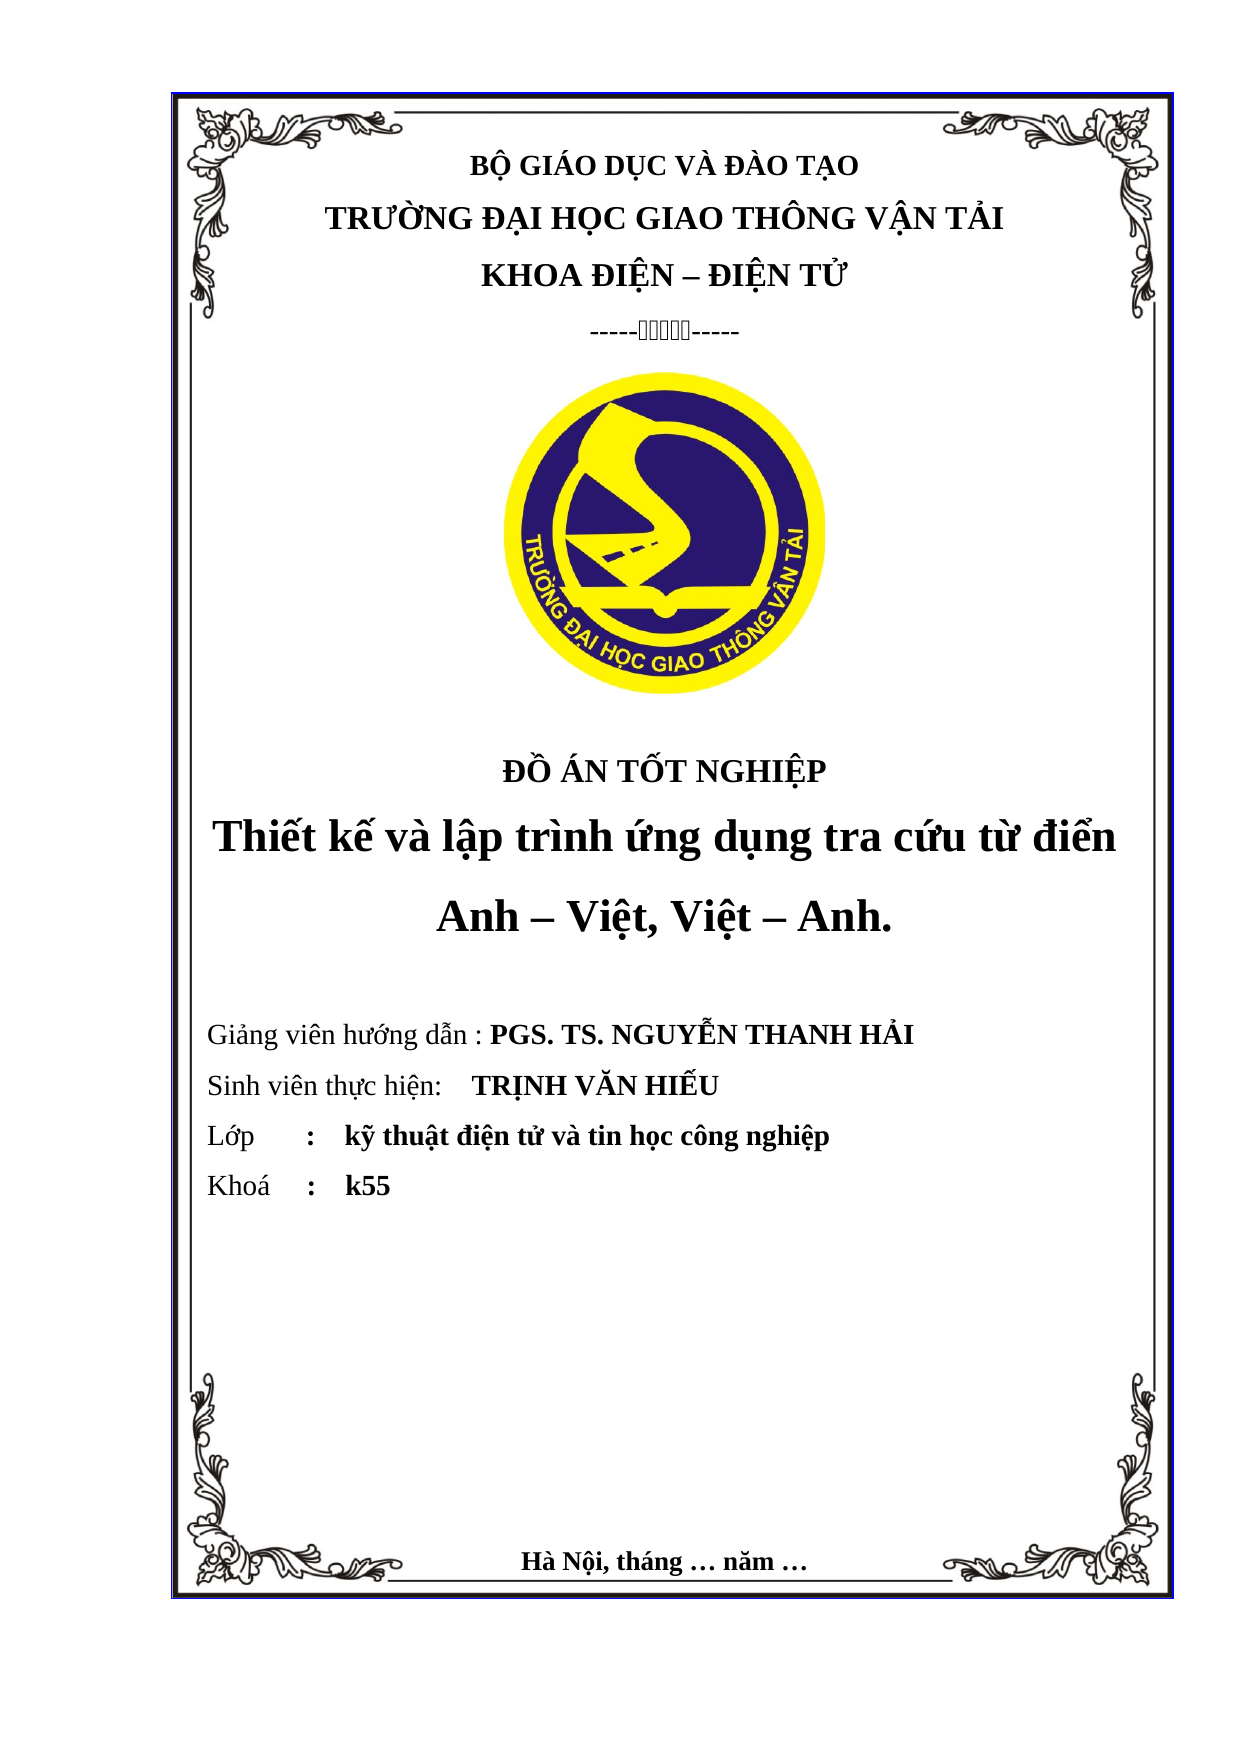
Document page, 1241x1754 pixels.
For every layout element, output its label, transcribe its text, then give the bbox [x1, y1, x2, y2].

picture [172, 94, 1172, 1598]
text Thiết kế và lập trình ứng dụng tra cứu từ điển Anh – Việt, Việt – Anh. [207, 809, 1122, 941]
text Sinh viên thực hiện: TRỊNH VĂN HIẾU [207, 1068, 1122, 1101]
text ĐỒ ÁN TỐT NGHIỆP [207, 752, 1122, 790]
text TRƯỜNG ĐẠI HỌC GIAO THÔNG VẬN TẢI [207, 198, 1122, 236]
text Lớp : kỹ thuật điện tử và tin học công nghiệp [207, 1118, 1122, 1152]
text ---------- [207, 313, 1122, 347]
text Giảng viên hướng dẫn : PGS. TS. NGUYỄN THANH HẢI [207, 1017, 1122, 1051]
text Khoá : k55 [207, 1168, 1122, 1202]
text Hà Nội, tháng … năm … [207, 1545, 1122, 1577]
text BỘ GIÁO DỤC VÀ ĐÀO TẠO [207, 148, 1122, 181]
text KHOA ĐIỆN – ĐIỆN TỬ [207, 256, 1122, 294]
